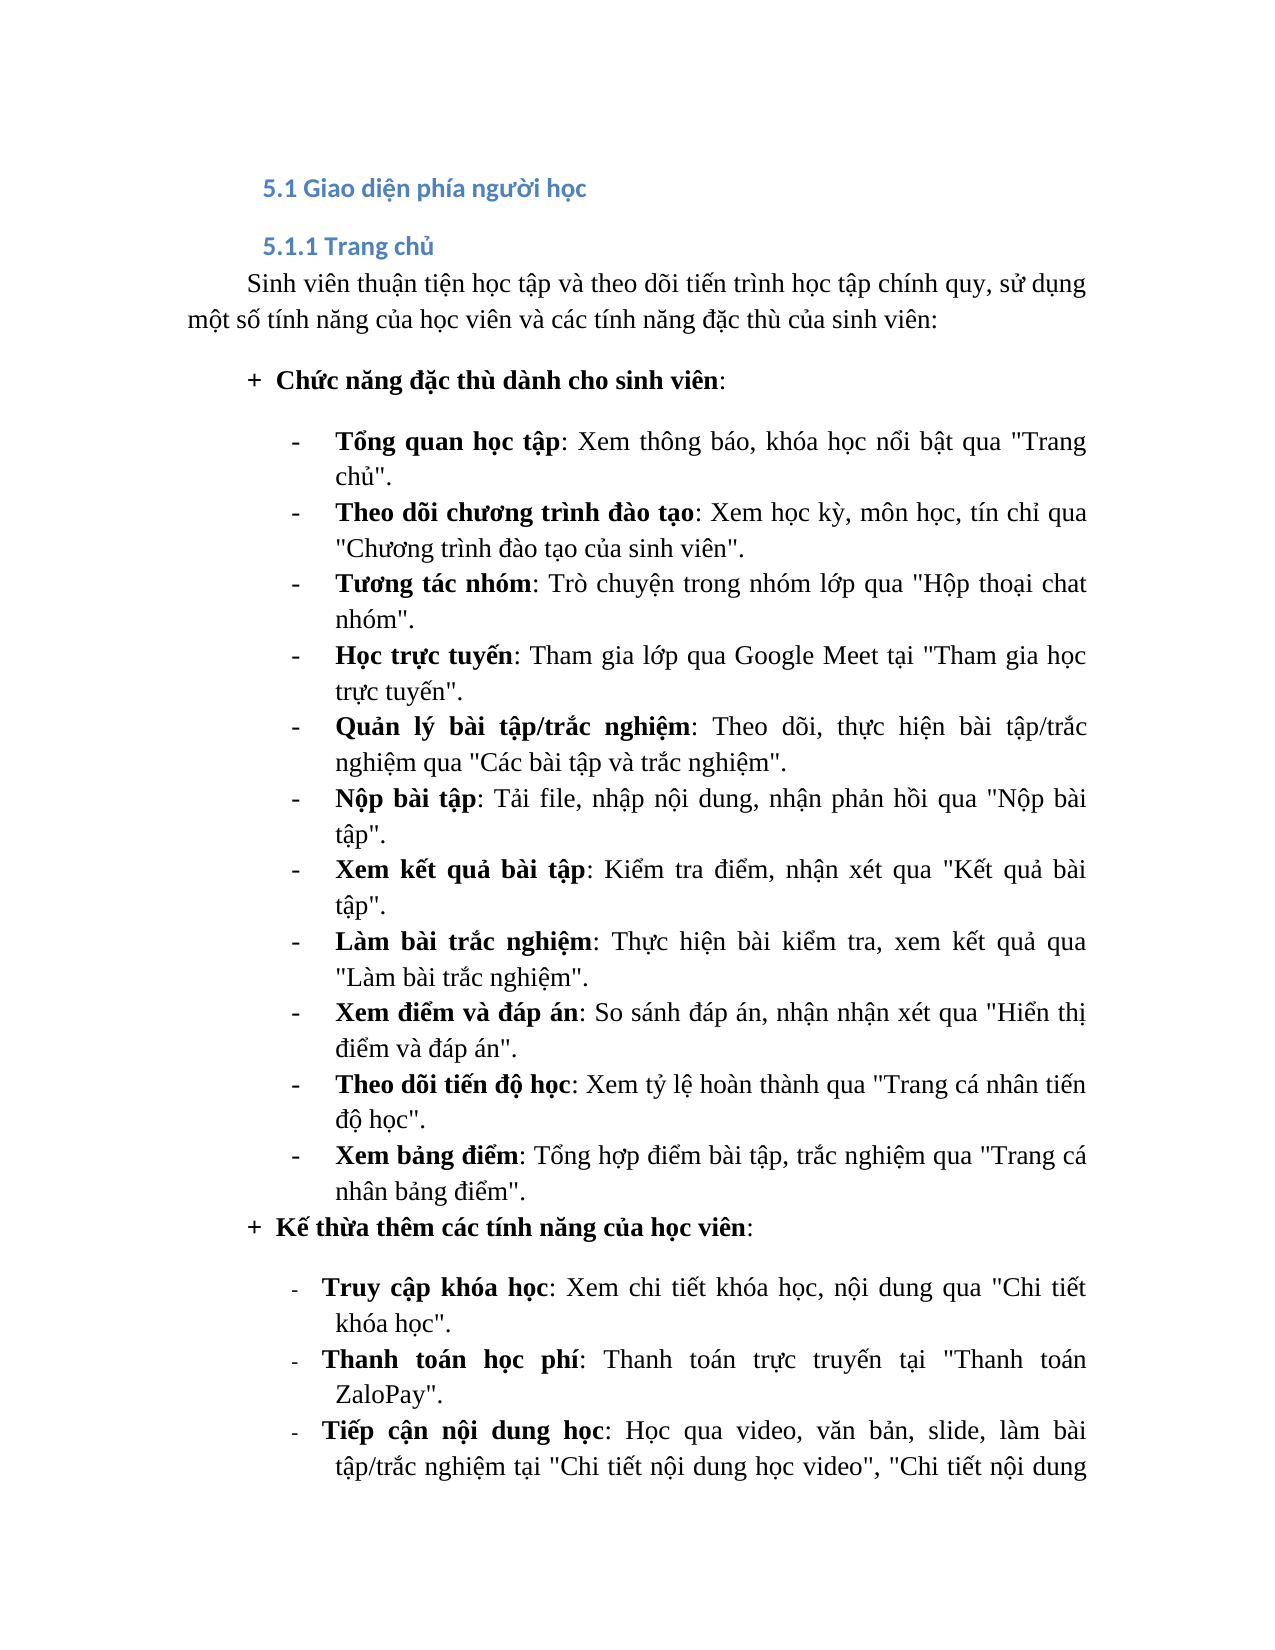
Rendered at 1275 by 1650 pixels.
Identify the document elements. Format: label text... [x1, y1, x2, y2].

text + Chức năng đặc thù dành cho sinh viên: [187, 364, 1087, 395]
subtitle 5.1.1 Trang chủ [187, 229, 1087, 263]
list Nộp bài tập: Tải file, nhập nội dung, nhận phản hồi qua "Nộp bài tập". [291, 782, 1087, 849]
text + Kế thừa thêm các tính năng của học viên: [187, 1211, 1087, 1242]
list Quản lý bài tập/trắc nghiệm: Theo dõi, thực hiện bài tập/trắc nghiệm qua "Các bài tập và trắc nghiệm". [291, 711, 1087, 777]
subtitle 5.1 Giao diện phía người học [187, 171, 1087, 204]
list Xem bảng điểm: Tổng hợp điểm bài tập, trắc nghiệm qua "Trang cá nhân bảng điểm". [291, 1139, 1087, 1206]
list Học trực tuyến: Tham gia lớp qua Google Meet tại "Tham gia học trực tuyến". [291, 639, 1087, 706]
list Làm bài trắc nghiệm: Thực hiện bài kiểm tra, xem kết quả qua "Làm bài trắc nghiệm". [291, 925, 1087, 992]
list Tương tác nhóm: Trò chuyện trong nhóm lớp qua "Hộp thoại chat nhóm". [291, 568, 1087, 634]
text Sinh viên thuận tiện học tập và theo dõi tiến trình học tập chính quy, sử dụng một số tính năng của học viên và các tính năng đặc thù của sinh viên: [187, 267, 1087, 334]
list Theo dõi tiến độ học: Xem tỷ lệ hoàn thành qua "Trang cá nhân tiến độ học". [291, 1068, 1087, 1135]
list Theo dõi chương trình đào tạo: Xem học kỳ, môn học, tín chỉ qua "Chương trình đào tạo của sinh viên". [291, 496, 1087, 563]
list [291, 1414, 1087, 1481]
list Tổng quan học tập: Xem thông báo, khóa học nổi bật qua "Trang chủ". [291, 425, 1087, 492]
list Truy cập khóa học: Xem chi tiết khóa học, nội dung qua "Chi tiết khóa học". [291, 1271, 1087, 1338]
list Thanh toán học phí: Thanh toán trực truyến tại "Thanh toán ZaloPay". [291, 1343, 1087, 1410]
list Xem điểm và đáp án: So sánh đáp án, nhận nhận xét qua "Hiển thị điểm và đáp án". [291, 996, 1087, 1063]
list Xem kết quả bài tập: Kiểm tra điểm, nhận xét qua "Kết quả bài tập". [291, 853, 1087, 920]
